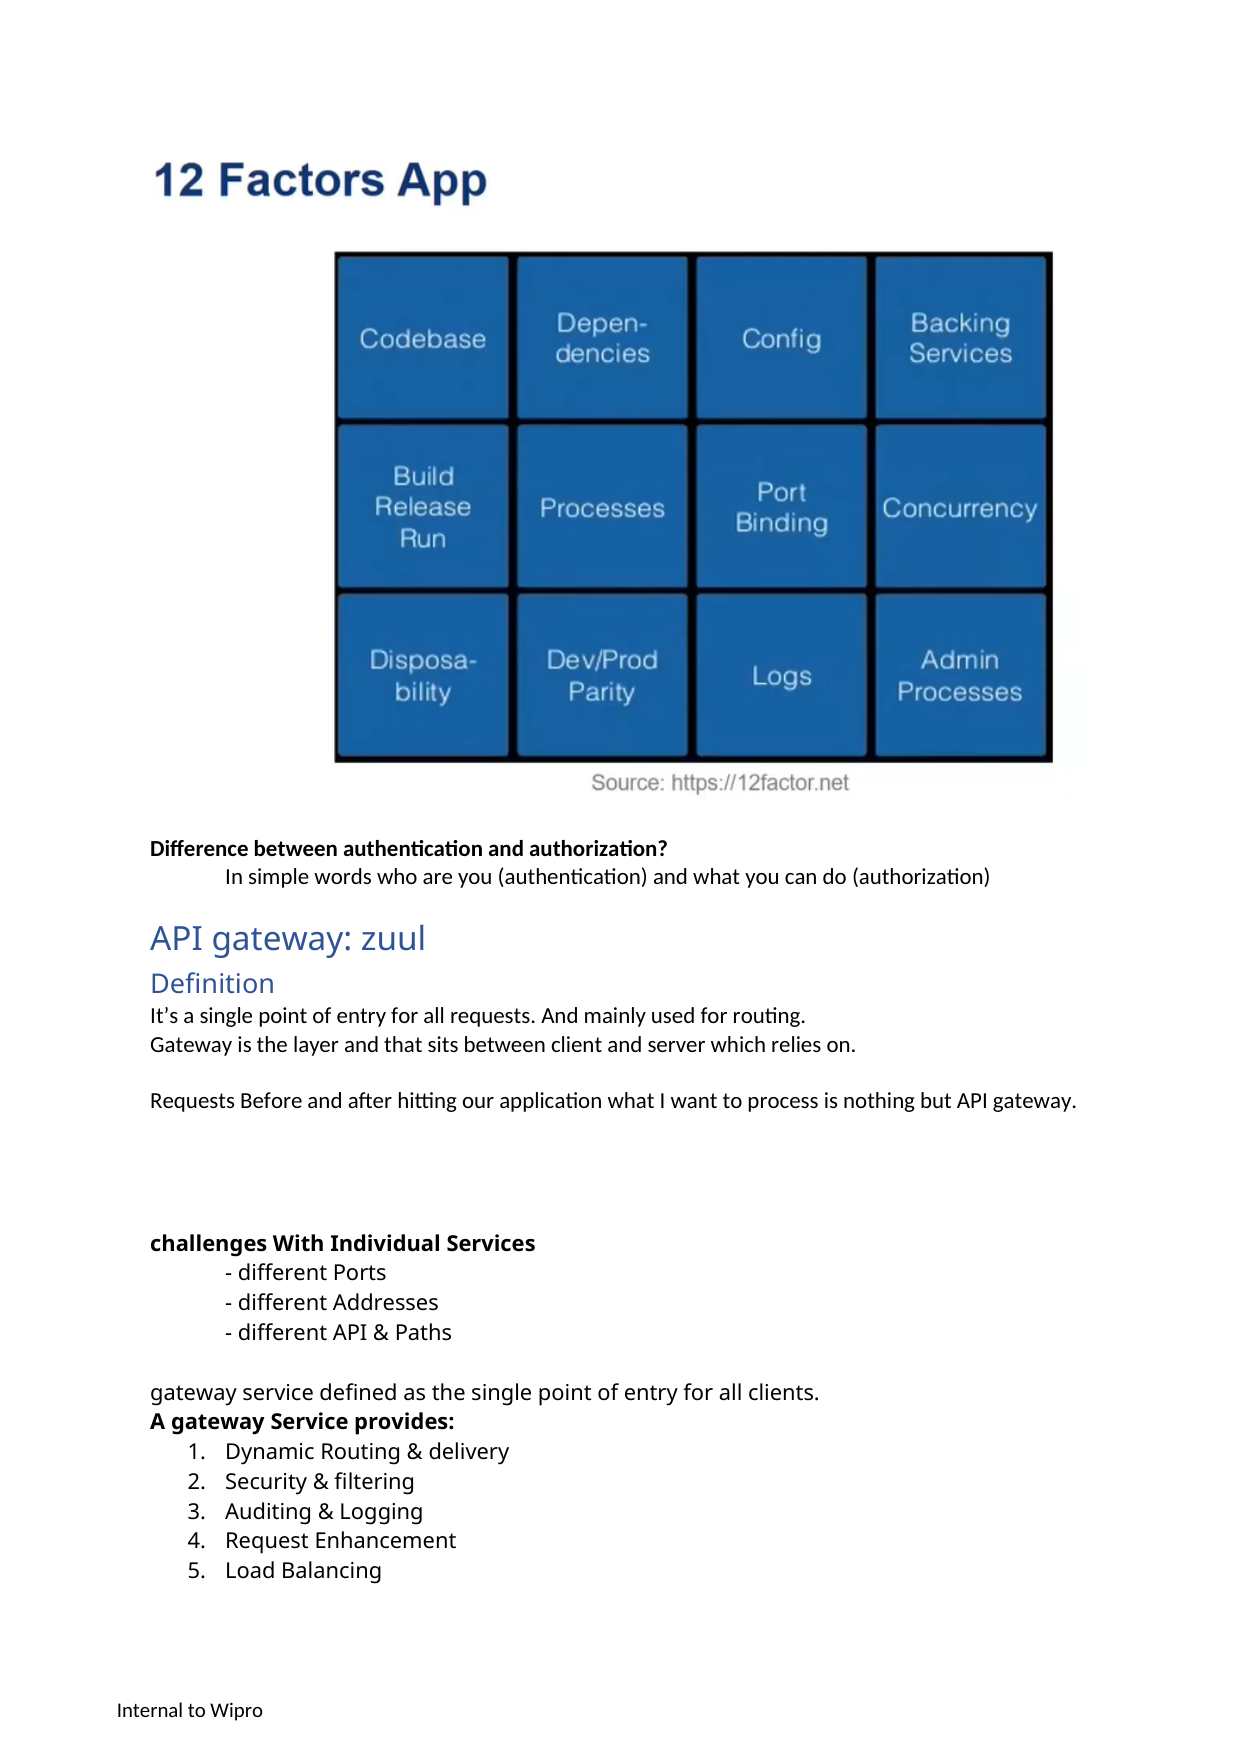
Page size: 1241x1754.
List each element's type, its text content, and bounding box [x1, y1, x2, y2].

text challenges With Individual Services [150, 1228, 1090, 1257]
text Gateway is the layer and that sits between client and server which relies on. [150, 1030, 1090, 1058]
text - different Ports [150, 1257, 1090, 1287]
list Load Balancing [187, 1555, 1090, 1585]
text - different Addresses [150, 1287, 1090, 1317]
list Request Enhancement [187, 1526, 1090, 1555]
text In simple words who are you (authentication) and what you can do (authorization) [150, 862, 1090, 890]
text - different API & Paths [150, 1317, 1090, 1347]
text A gateway Service provides: [150, 1406, 1090, 1436]
text Requests Before and after hitting our application what I want to process is nothing but API gateway. [150, 1086, 1090, 1114]
list Security & filtering [187, 1466, 1090, 1496]
list Auditing & Logging [187, 1496, 1090, 1526]
list Dynamic Routing & delivery [187, 1436, 1090, 1466]
subtitle API gateway: zuul [150, 915, 1090, 961]
text It’s a single point of entry for all requests. And mainly used for routing. [150, 1002, 1090, 1030]
picture [150, 150, 1091, 807]
text gateway service defined as the single point of entry for all clients. [150, 1377, 1090, 1406]
text Difference between authentication and authorization? [150, 834, 1090, 862]
subtitle Definition [150, 965, 1090, 1002]
